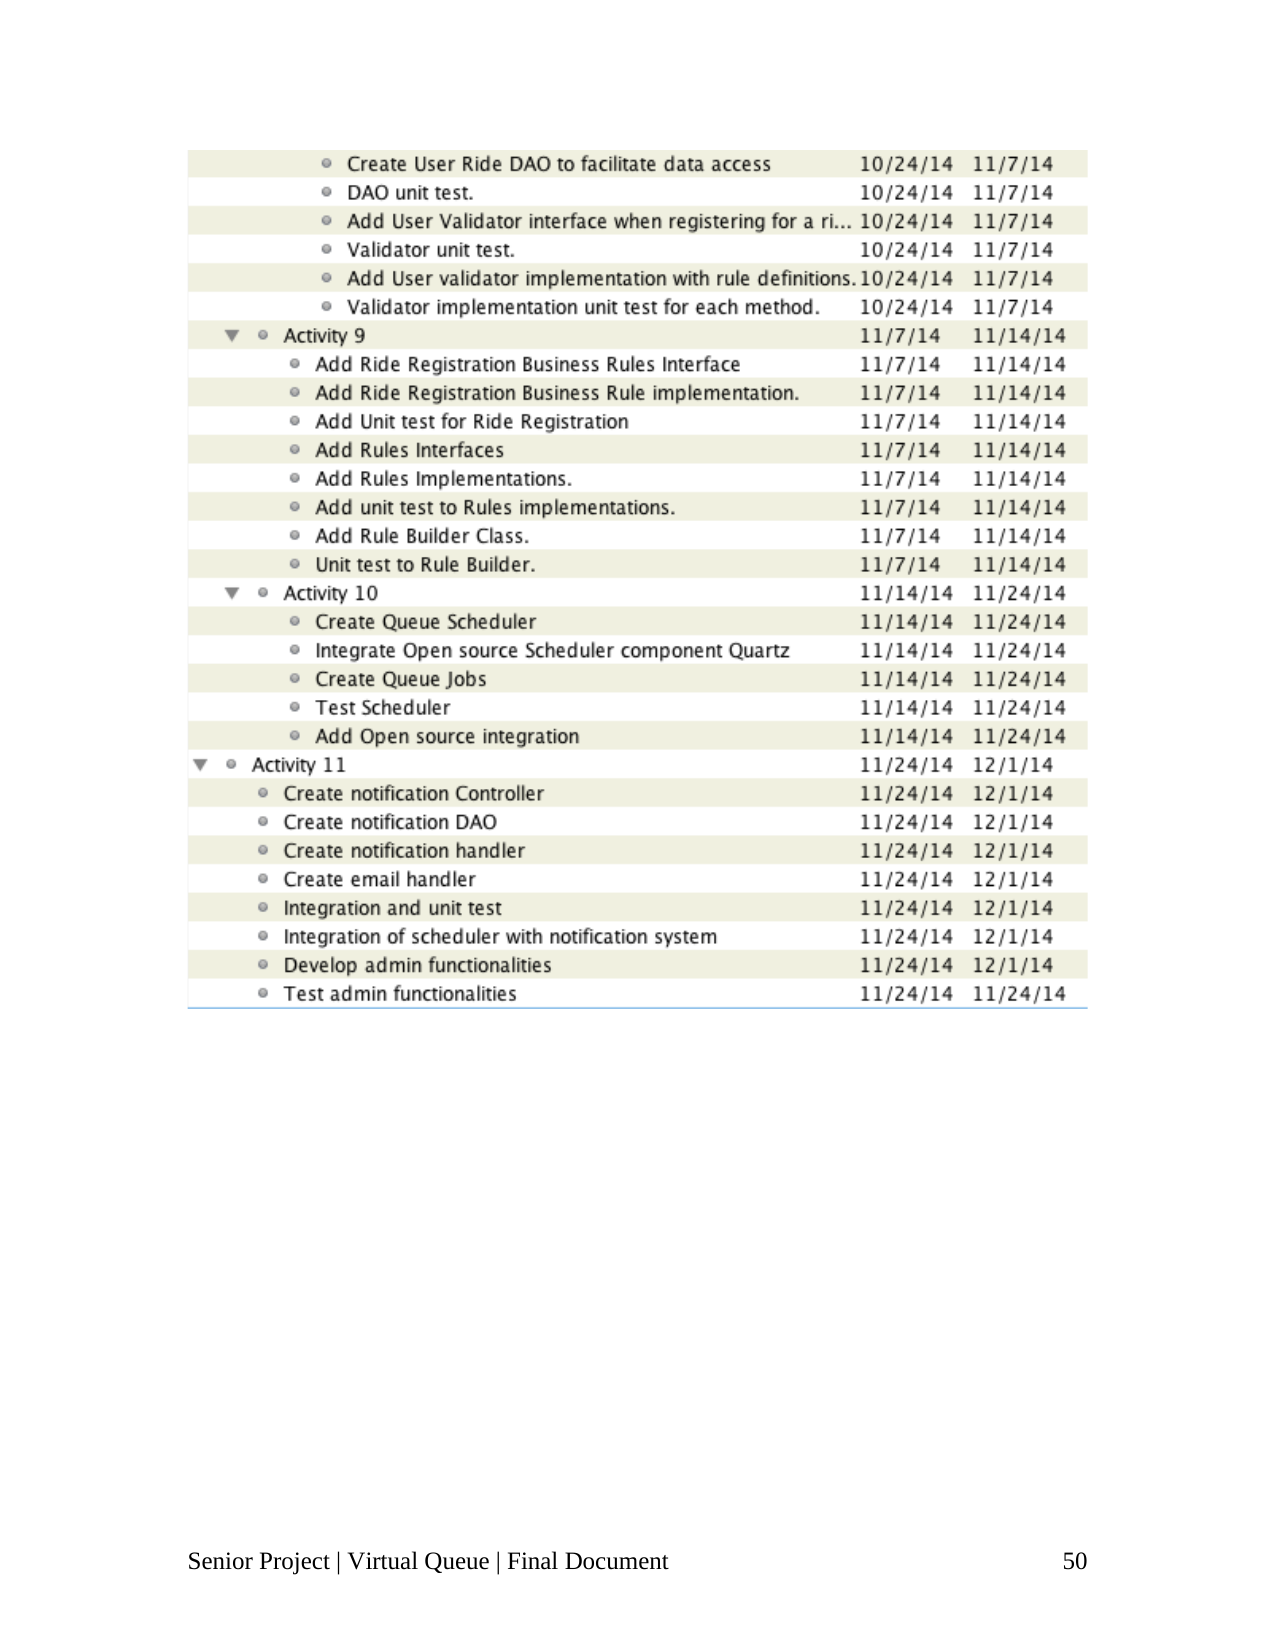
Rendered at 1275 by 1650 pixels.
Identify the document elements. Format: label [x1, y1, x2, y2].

picture [187, 150, 1088, 1009]
